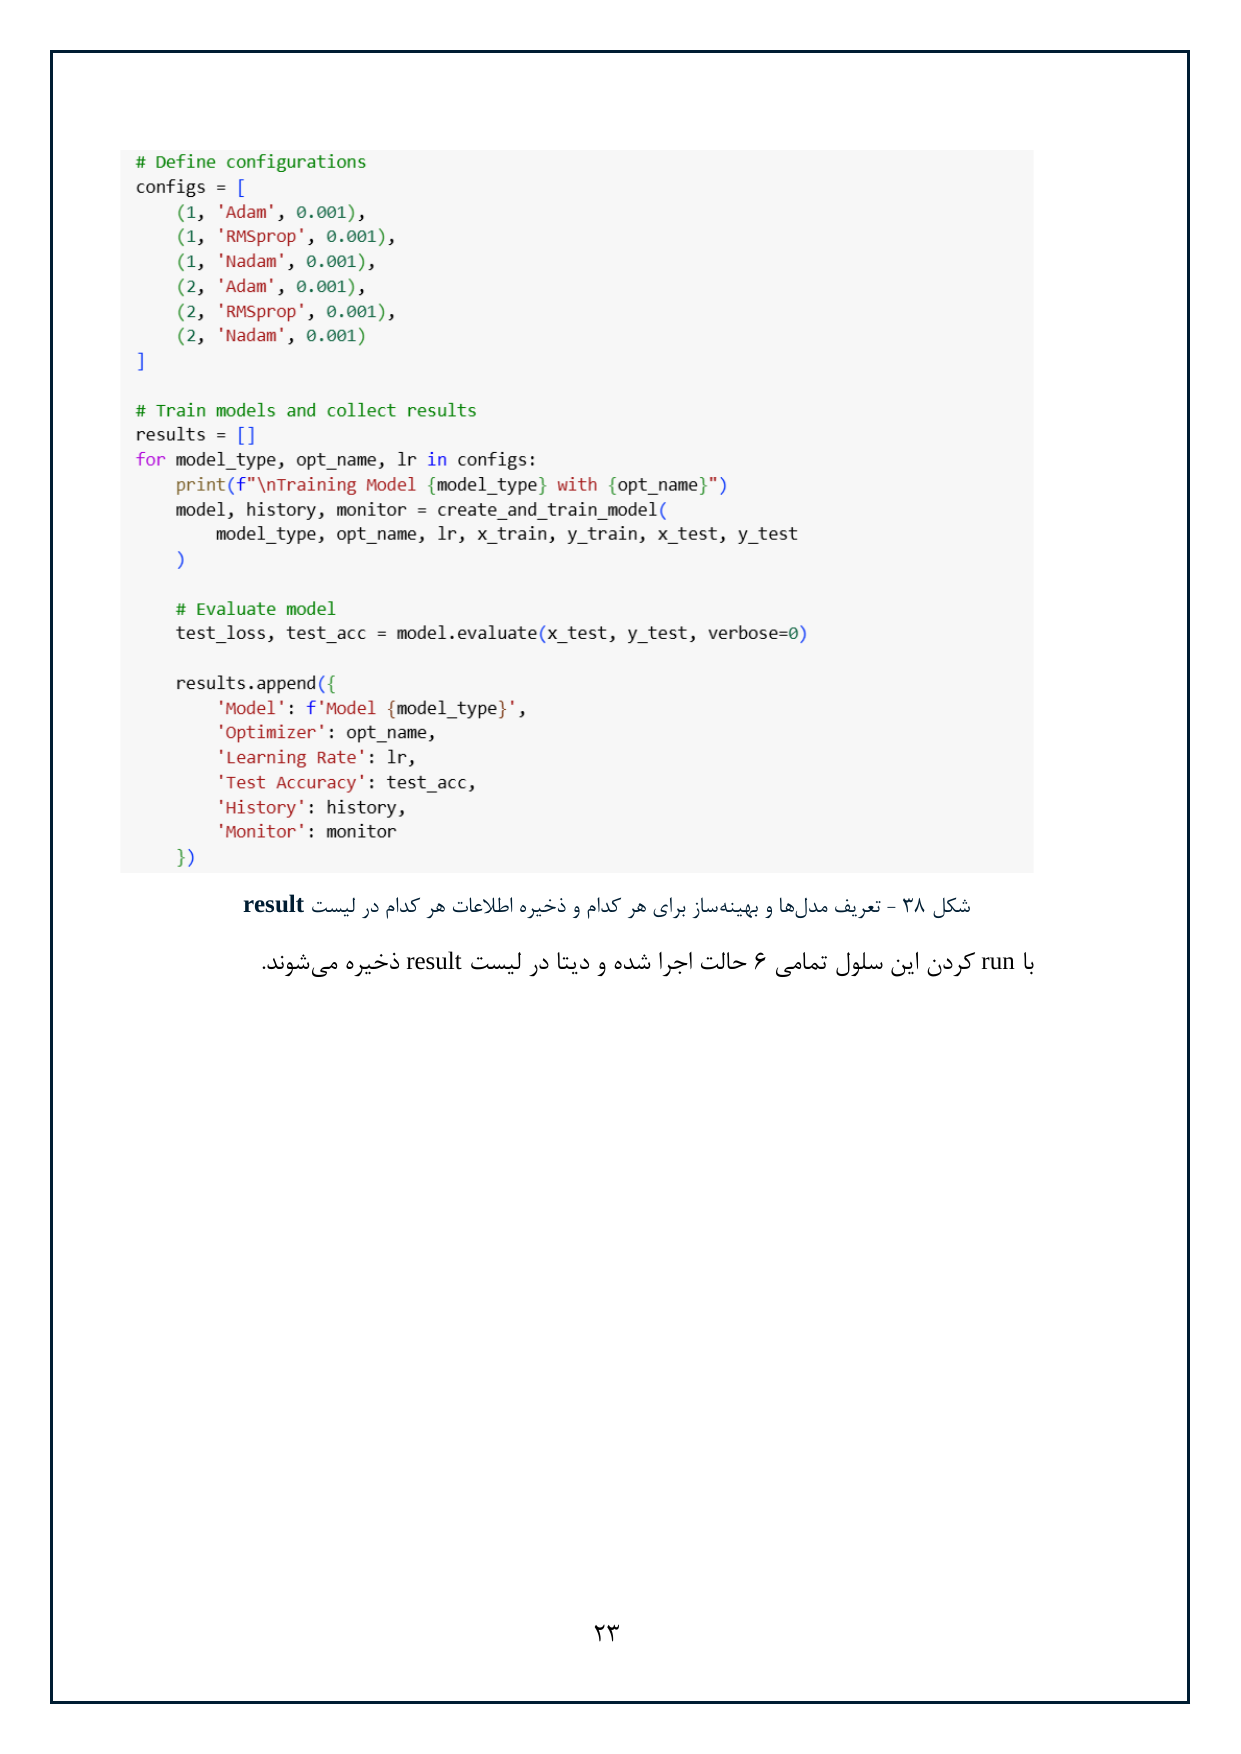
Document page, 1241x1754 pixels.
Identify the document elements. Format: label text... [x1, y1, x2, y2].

picture [120, 150, 1034, 873]
text شکل 38 - تعریف مدل‌ها و بهینه‌ساز برای هر کدام و ذخیره اطلاعات هر کدام در لیست result [150, 889, 1063, 921]
text با run کردن این سلول تمامی 6 حالت اجرا شده و دیتا در لیست result ذخیره می‌شوند. [150, 946, 1063, 979]
